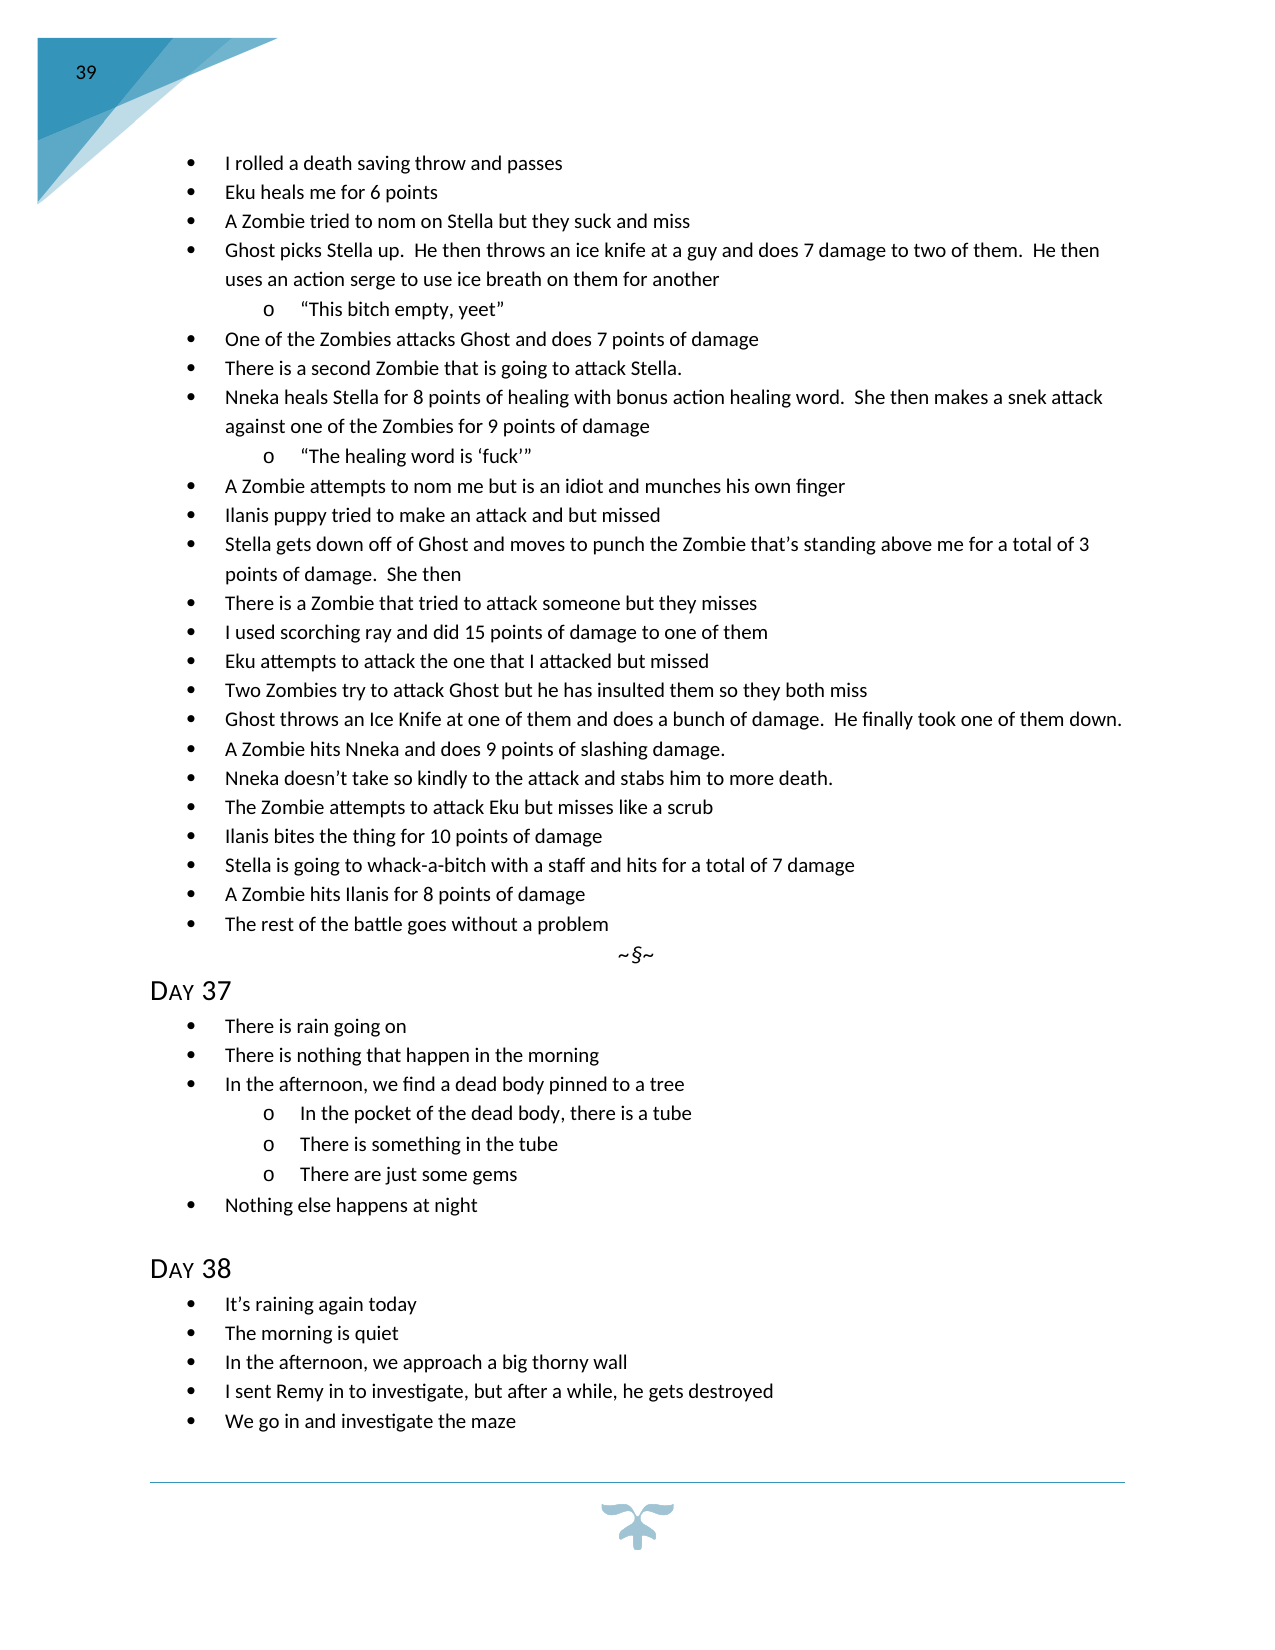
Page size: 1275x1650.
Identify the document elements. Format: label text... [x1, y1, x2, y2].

list The morning is quiet [187, 1320, 1125, 1346]
list Stella gets down off of Ghost and moves to punch the Zombie that’s standing above me for a total of 3 points of damage. She then [187, 532, 1125, 586]
list There is nothing that happen in the morning [187, 1042, 1125, 1068]
list The rest of the battle goes without a problem [187, 911, 1125, 936]
list Eku attempts to attack the one that I attacked but missed [187, 648, 1125, 674]
list Nothing else happens at night [187, 1192, 1125, 1217]
list Stella is going to whack-a-bitch with a staff and hits for a total of 7 damage [187, 852, 1125, 878]
list Ilanis bites the thing for 10 points of damage [187, 823, 1125, 849]
list Two Zombies try to attack Ghost but he has insulted them so they both miss [187, 677, 1125, 703]
list Nneka doesn’t take so kindly to the attack and stabs him to more death. [187, 765, 1125, 790]
list There is a Zombie that tried to attack someone but they misses [187, 590, 1125, 615]
list Ghost throws an Ice Knife at one of them and does a bunch of damage. He finally took one of them down. [187, 707, 1125, 732]
list The Zombie attempts to attack Eku but misses like a scrub [187, 794, 1125, 819]
list It’s raining again today [187, 1291, 1125, 1317]
list In the pocket of the dead body, there is a tube [262, 1101, 1125, 1127]
list They have a cube with them [601, 1504, 674, 1550]
list Nneka heals Stella for 8 points of healing with bonus action healing word. She then makes a snek attack against one of the Zombies for 9 points of damage [187, 384, 1125, 439]
list Eku heals me for 6 points [187, 179, 1125, 204]
list “The healing word is ‘fuck’” [262, 443, 1125, 469]
list There is a second Zombie that is going to attack Stella. [187, 355, 1125, 381]
list A Zombie hits Nneka and does 9 points of slashing damage. [187, 736, 1125, 761]
list In the afternoon, we approach a big thorny wall [187, 1349, 1125, 1375]
list There are just some gems [262, 1161, 1125, 1188]
list There is something in the tube [262, 1131, 1125, 1157]
subtitle Day 38 [150, 1250, 1125, 1286]
list A Zombie attempts to nom me but is an idiot and munches his own finger [187, 473, 1125, 499]
list A Zombie tried to nom on Stella but they suck and miss [187, 208, 1125, 234]
list A Zombie hits Ilanis for 8 points of damage [187, 882, 1125, 907]
list In the afternoon, we find a dead body pinned to a tree [187, 1071, 1125, 1097]
list Ilanis puppy tried to make an attack and but missed [187, 502, 1125, 528]
list There is rain going on [187, 1013, 1125, 1038]
list Ghost picks Stella up. He then throws an ice knife at a guy and does 7 damage to two of them. He then uses an action serge to use ice breath on them for another [187, 237, 1125, 292]
list One of the Zombies attacks Ghost and does 7 points of damage [187, 326, 1125, 352]
list “This bitch empty, yeet” [262, 296, 1125, 322]
list I rolled a death saving throw and passes [187, 150, 1125, 175]
list I sent Remy in to investigate, but after a while, he gets destroyed [187, 1379, 1125, 1404]
subtitle Day 37 [150, 972, 1125, 1008]
list I used scorching ray and did 15 points of damage to one of them [187, 619, 1125, 644]
subtitle ~§~ [150, 940, 1125, 968]
list We go in and investigate the maze [187, 1408, 1125, 1433]
picture [37, 37, 279, 206]
